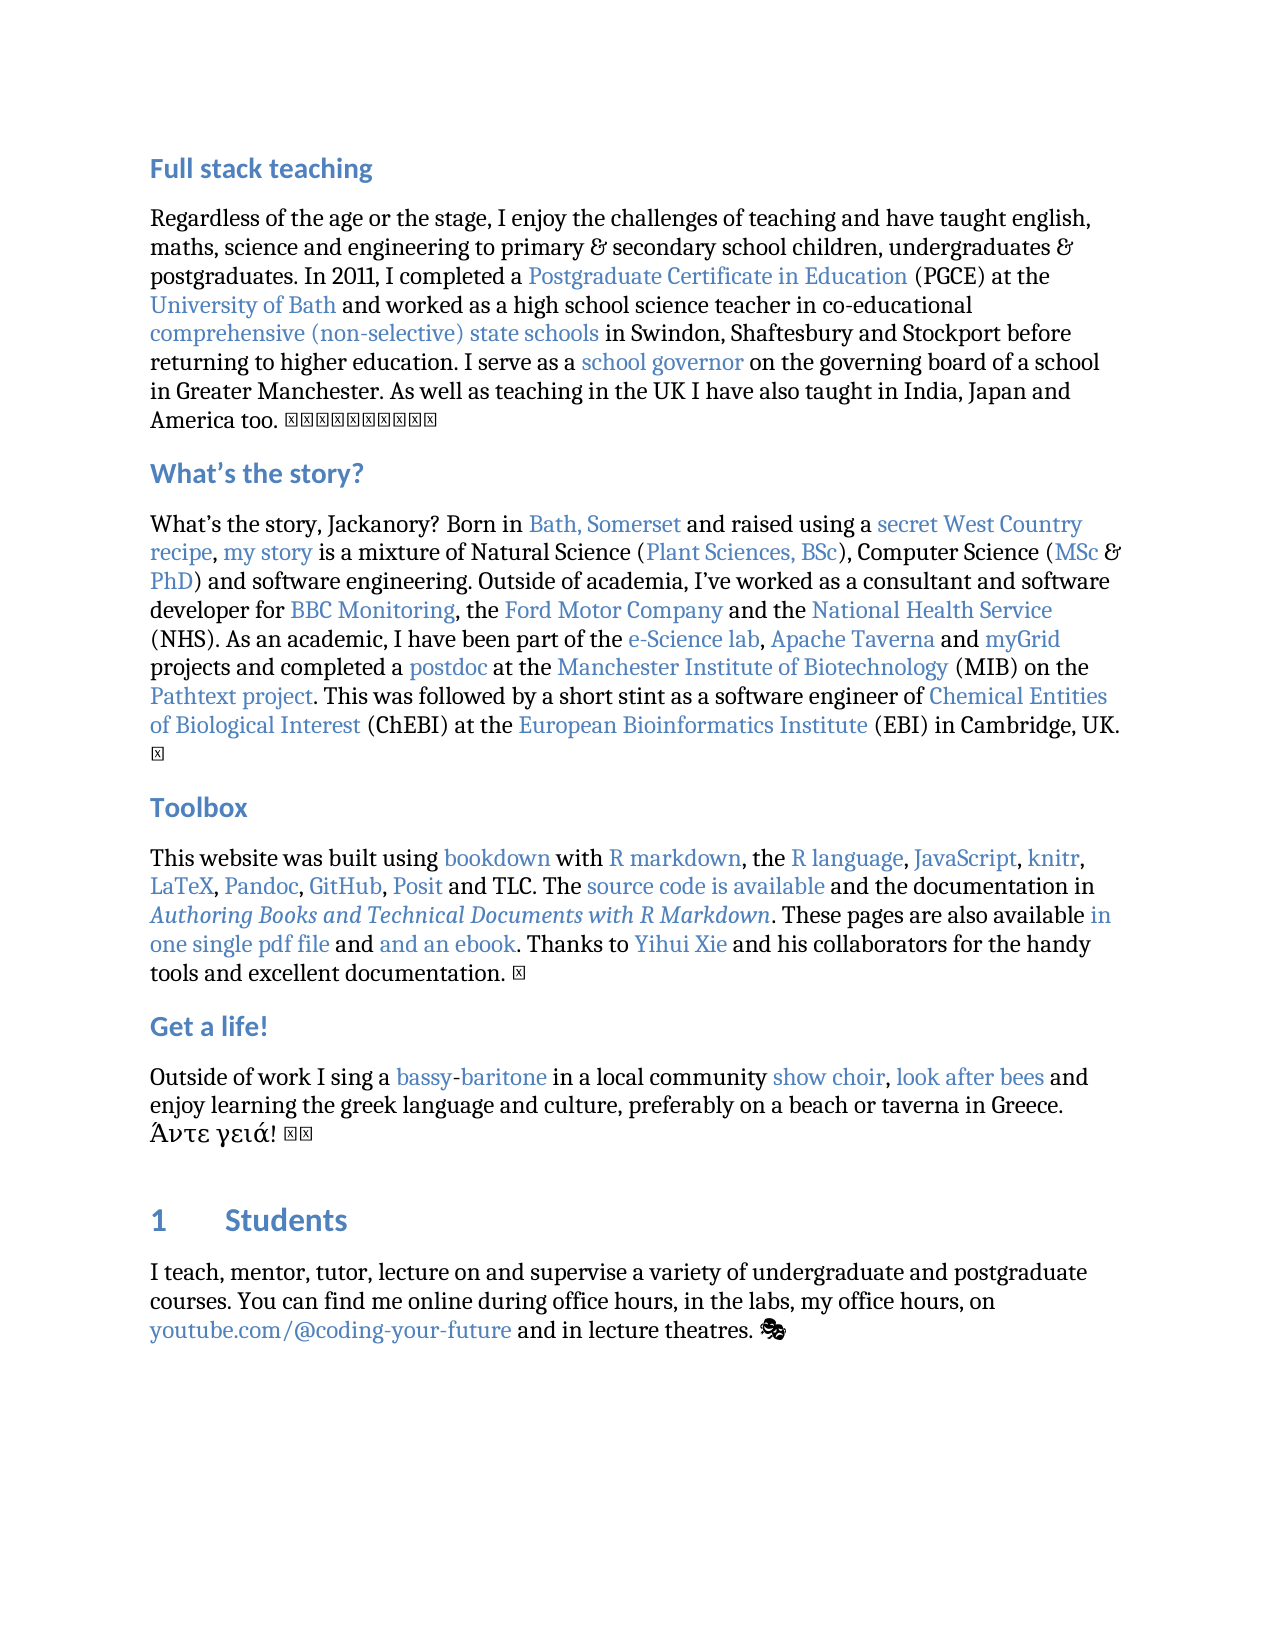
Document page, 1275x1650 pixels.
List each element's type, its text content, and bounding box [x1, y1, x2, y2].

text This website was built using bookdown with R markdown, the R language, JavaScript, knitr, LaTeX, Pandoc, GitHub, Posit and TLC. The source code is available and the documentation in Authoring Books and Technical Documents with R Markdown. These pages are also available in one single pdf file and and an ebook. Thanks to Yihui Xie and his collaborators for the handy tools and excellent documentation. 🙏 [150, 843, 1125, 987]
text I teach, mentor, tutor, lecture on and supervise a variety of undergraduate and postgraduate courses. You can find me online during office hours, in the labs, my office hours, on youtube.com/@coding-your-future and in lecture theatres. 🎭 [150, 1258, 1125, 1344]
subtitle What’s the story? [150, 455, 1125, 491]
text Outside of work I sing a bassy-baritone in a local community show choir, look after bees and enjoy learning the greek language and culture, preferably on a beach or taverna in Greece. Άντε γειά! 🏖️🇬🇷 [150, 1062, 1125, 1149]
subtitle Toolbox [150, 789, 1125, 825]
subtitle Full stack teaching [150, 150, 1125, 186]
text What’s the story, Jackanory? Born in Bath, Somerset and raised using a secret West Country recipe, my story is a mixture of Natural Science (Plant Sciences, BSc), Computer Science (MSc & PhD) and software engineering. Outside of academia, I’ve worked as a consultant and software developer for BBC Monitoring, the Ford Motor Company and the National Health Service (NHS). As an academic, I have been part of the e-Science lab, Apache Taverna and myGrid projects and completed a postdoc at the Manchester Institute of Biotechnology (MIB) on the Pathtext project. This was followed by a short stint as a software engineer of Chemical Entities of Biological Interest (ChEBI) at the European Bioinformatics Institute (EBI) in Cambridge, UK. 🧬👨‍🔬 [150, 509, 1125, 768]
subtitle Get a life! [150, 1008, 1125, 1044]
subtitle 1 Students [150, 1199, 1125, 1239]
text Regardless of the age or the stage, I enjoy the challenges of teaching and have taught english, maths, science and engineering to primary & secondary school children, undergraduates & postgraduates. In 2011, I completed a Postgraduate Certificate in Education (PGCE) at the University of Bath and worked as a high school science teacher in co-educational comprehensive (non-selective) state schools in Swindon, Shaftesbury and Stockport before returning to higher education. I serve as a school governor on the governing board of a school in Greater Manchester. As well as teaching in the UK I have also taught in India, Japan and America too. 🇪🇺🇬🇧🇮🇳🇯🇵🇺🇸 [150, 204, 1125, 434]
